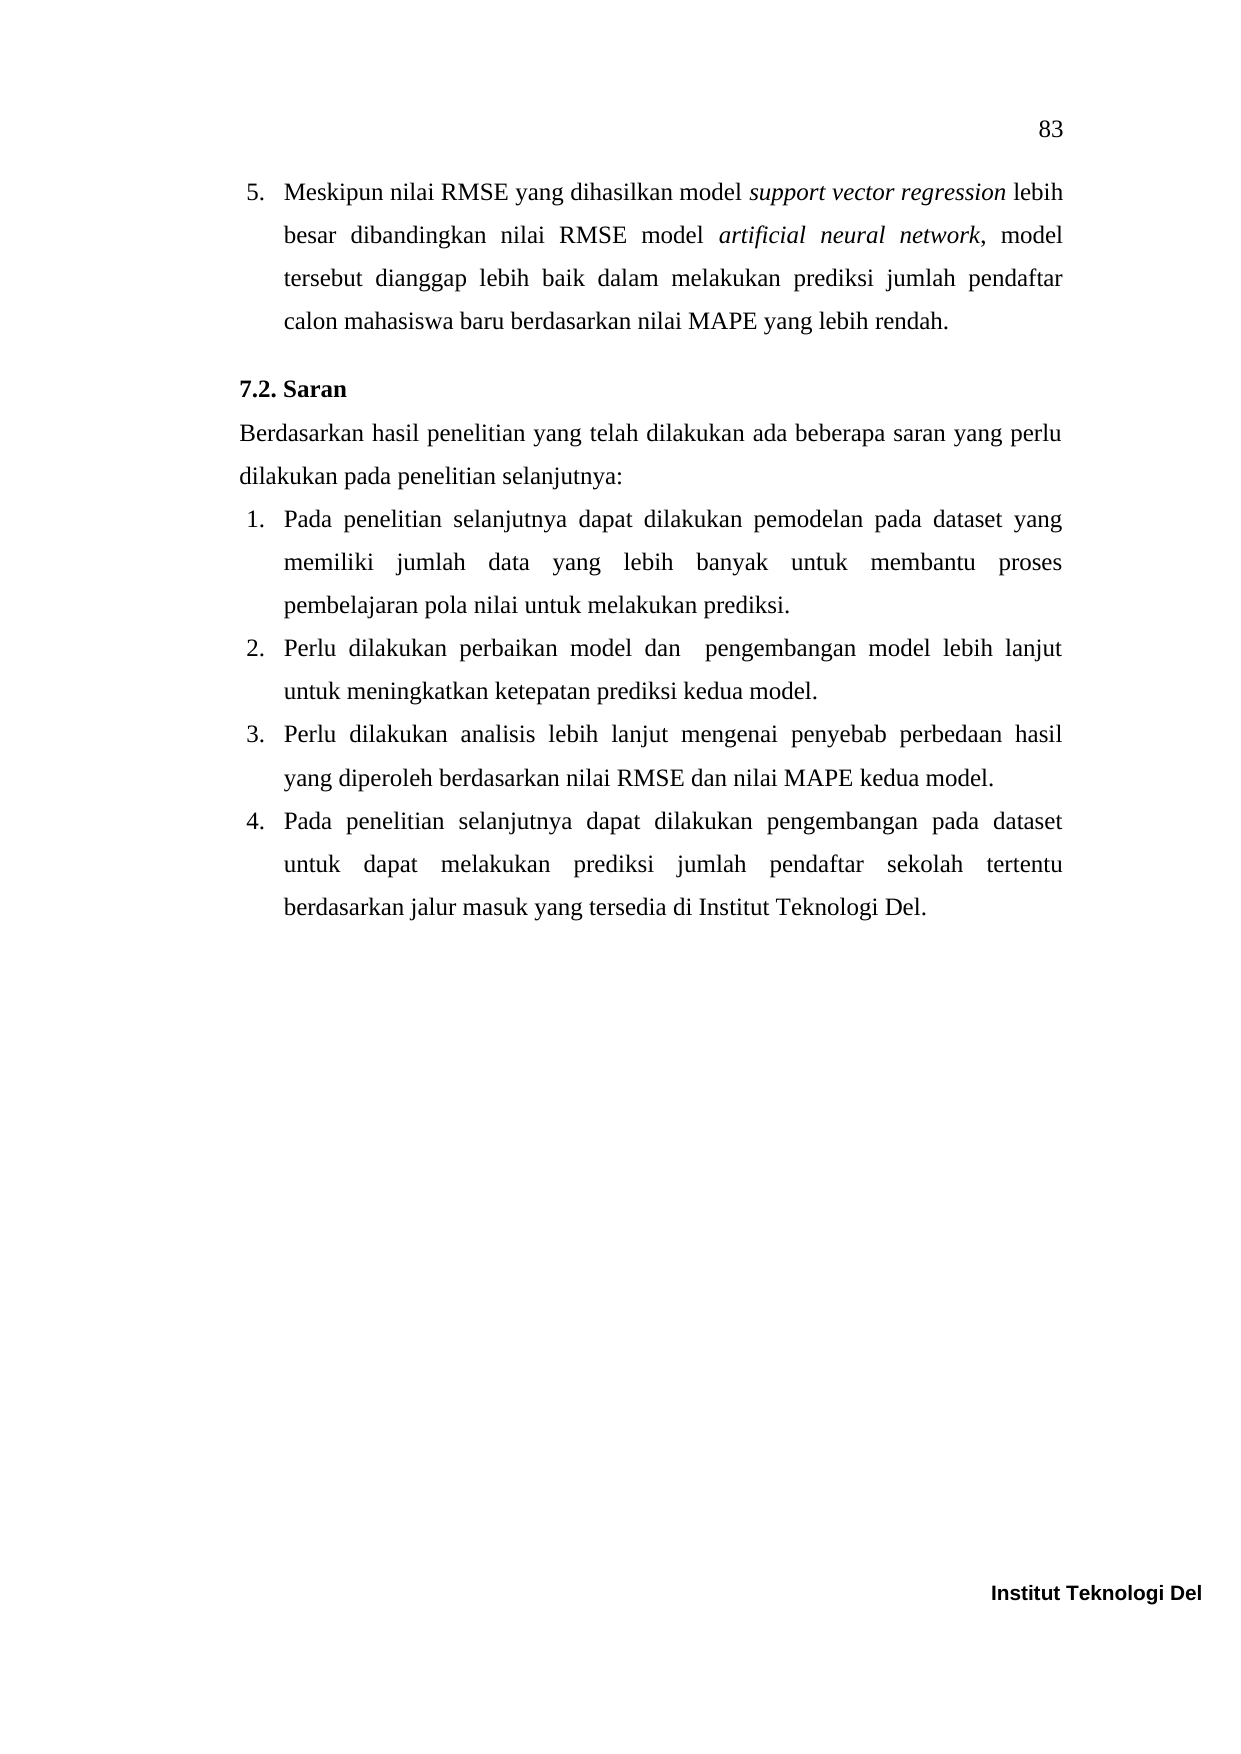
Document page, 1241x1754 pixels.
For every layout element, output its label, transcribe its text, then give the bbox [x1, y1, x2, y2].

list Pada penelitian selanjutnya dapat dilakukan pemodelan pada dataset yang memiliki jumlah data yang lebih banyak untuk membantu proses pembelajaran pola nilai untuk melakukan prediksi. [246, 504, 1063, 619]
list Meskipun nilai RMSE yang dihasilkan model support vector regression lebih besar dibandingkan nilai RMSE model artificial neural network, model tersebut dianggap lebih baik dalam melakukan prediksi jumlah pendaftar calon mahasiswa baru berdasarkan nilai MAPE yang lebih rendah. [246, 177, 1063, 335]
list Perlu dilakukan perbaikan model dan pengembangan model lebih lanjut untuk meningkatkan ketepatan prediksi kedua model. [246, 633, 1063, 705]
subtitle 7.2. Saran [239, 374, 1063, 403]
text Berdasarkan hasil penelitian yang telah dilakukan ada beberapa saran yang perlu dilakukan pada penelitian selanjutnya: [239, 418, 1063, 489]
list Perlu dilakukan analisis lebih lanjut mengenai penyebab perbedaan hasil yang diperoleh berdasarkan nilai RMSE dan nilai MAPE kedua model. [246, 719, 1063, 791]
list Pada penelitian selanjutnya dapat dilakukan pengembangan pada dataset untuk dapat melakukan prediksi jumlah pendaftar sekolah tertentu berdasarkan jalur masuk yang tersedia di Institut Teknologi Del. [246, 806, 1063, 921]
